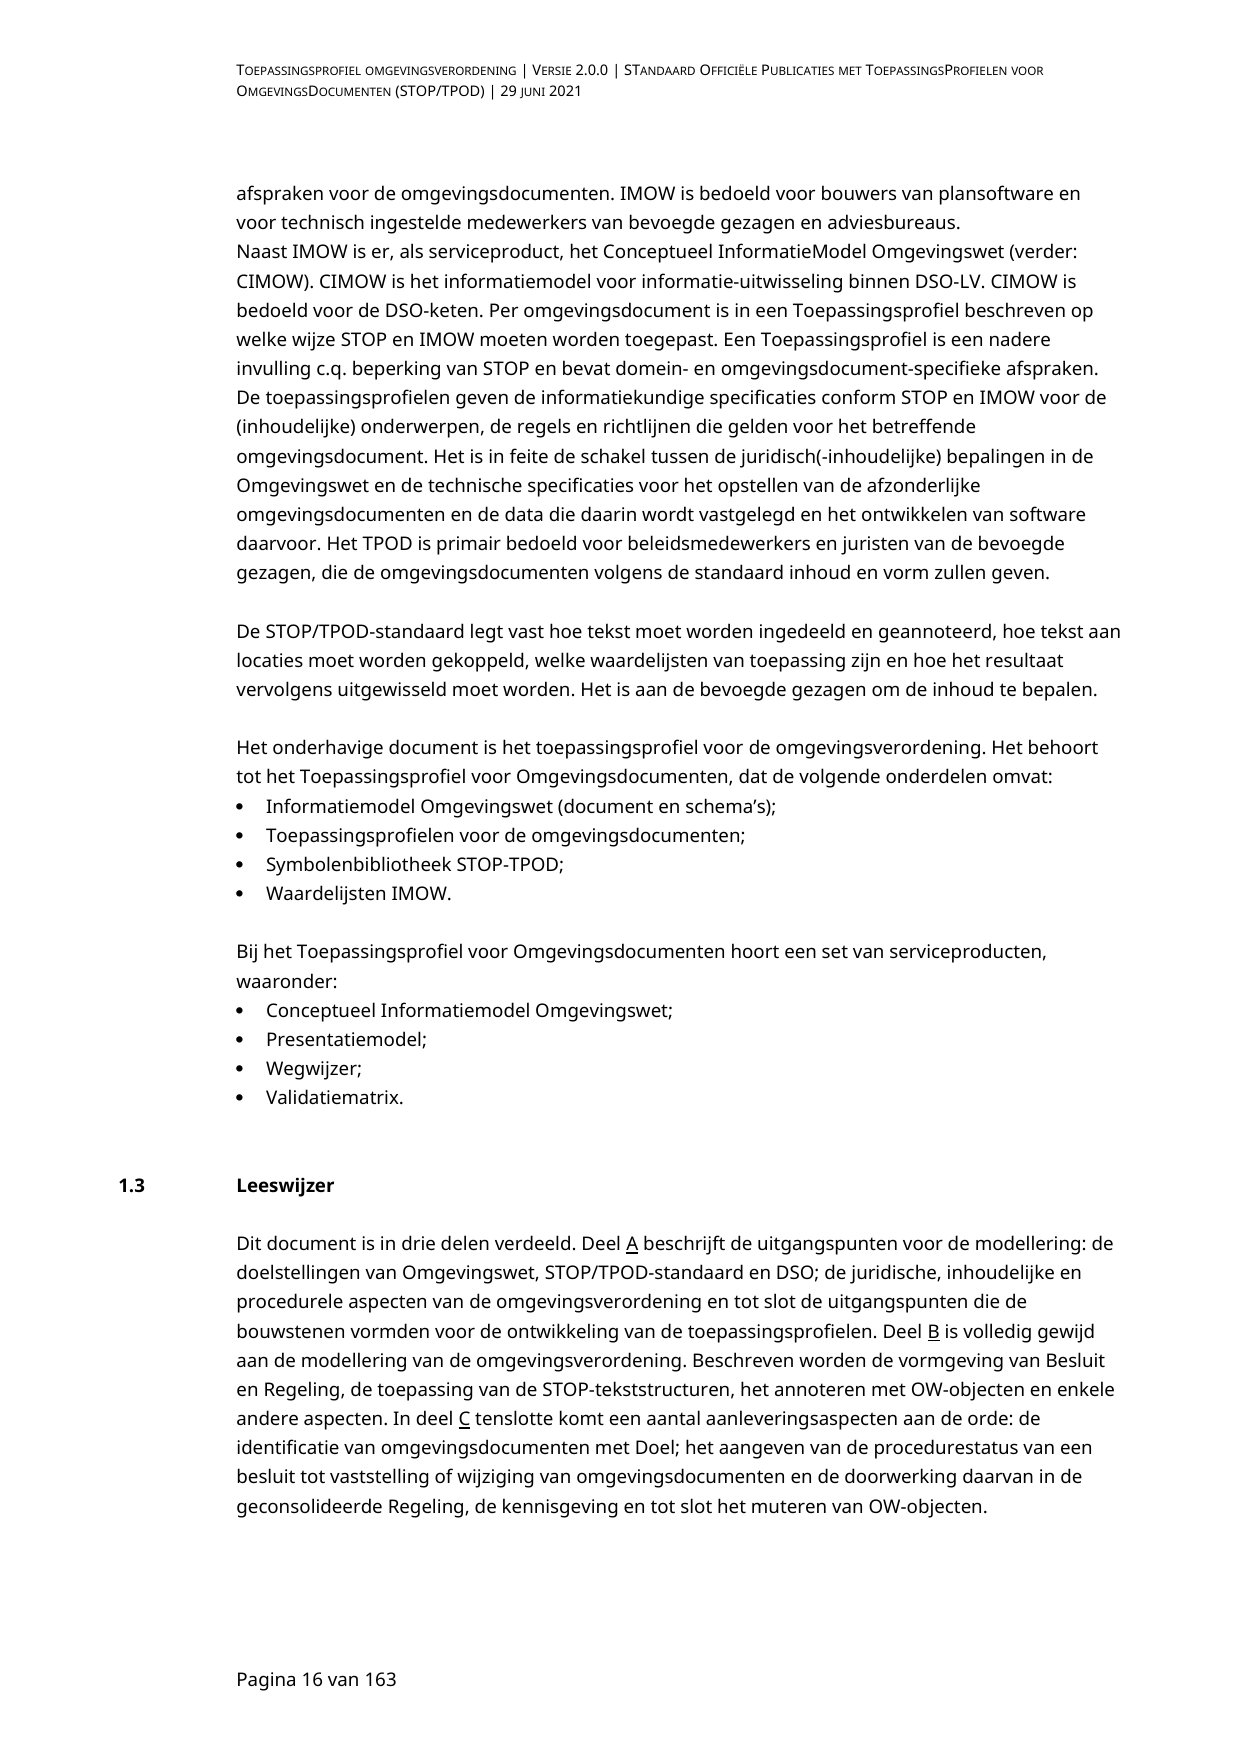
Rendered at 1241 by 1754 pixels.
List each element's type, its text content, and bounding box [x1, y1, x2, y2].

text Presentatiemodel; [236, 1023, 1122, 1052]
text Wegwijzer; [236, 1052, 1122, 1081]
text Validatiematrix. [236, 1081, 1122, 1111]
text Informatiemodel Omgevingswet (document en schema’s); [236, 790, 1122, 819]
text Het onderhavige document is het toepassingsprofiel voor de omgevingsverordening. Het behoort tot het Toepassingsprofiel voor Omgevingsdocumenten, dat de volgende onderdelen omvat: [236, 731, 1122, 790]
subtitle Leeswijzer [118, 1169, 1122, 1198]
text Dit document is in drie delen verdeeld. Deel A beschrijft de uitgangspunten voor de modellering: de doelstellingen van Omgevingswet, STOP/TPOD-standaard en DSO; de juridische, inhoudelijke en procedurele aspecten van de omgevingsverordening en tot slot de uitgangspunten die de bouwstenen vormden voor de ontwikkeling van de toepassingsprofielen. Deel B is volledig gewijd aan de modellering van de omgevingsverordening. Beschreven worden de vormgeving van Besluit en Regeling, de toepassing van de STOP-tekststructuren, het annoteren met OW-objecten en enkele andere aspecten. In deel C tenslotte komt een aantal aanleveringsaspecten aan de orde: de identificatie van omgevingsdocumenten met Doel; het aangeven van de procedurestatus van een besluit tot vaststelling of wijziging van omgevingsdocumenten en de doorwerking daarvan in de geconsolideerde Regeling, de kennisgeving en tot slot het muteren van OW-objecten. [236, 1227, 1122, 1519]
text Symbolenbibliotheek STOP-TPOD; [236, 848, 1122, 877]
text Bij het Toepassingsprofiel voor Omgevingsdocumenten hoort een set van serviceproducten, waaronder: [236, 936, 1122, 994]
text Waardelijsten IMOW. [236, 877, 1122, 906]
text Naast IMOW is er, als serviceproduct, het Conceptueel InformatieModel Omgevingswet (verder: CIMOW). CIMOW is het informatiemodel voor informatie-uitwisseling binnen DSO-LV. CIMOW is bedoeld voor de DSO-keten. Per omgevingsdocument is in een Toepassingsprofiel beschreven op welke wijze STOP en IMOW moeten worden toegepast. Een Toepassingsprofiel is een nadere invulling c.q. beperking van STOP en bevat domein- en omgevingsdocument-specifieke afspraken. De toepassingsprofielen geven de informatiekundige specificaties conform STOP en IMOW voor de (inhoudelijke) onderwerpen, de regels en richtlijnen die gelden voor het betreffende omgevingsdocument. Het is in feite de schakel tussen de juridisch(-inhoudelijke) bepalingen in de Omgevingswet en de technische specificaties voor het opstellen van de afzonderlijke omgevingsdocumenten en de data die daarin wordt vastgelegd en het ontwikkelen van software daarvoor. Het TPOD is primair bedoeld voor beleidsmedewerkers en juristen van de bevoegde gezagen, die de omgevingsdocumenten volgens de standaard inhoud en vorm zullen geven. [236, 236, 1122, 586]
text De STOP/TPOD-standaard legt vast hoe tekst moet worden ingedeeld en geannoteerd, hoe tekst aan locaties moet worden gekoppeld, welke waardelijsten van toepassing zijn en hoe het resultaat vervolgens uitgewisseld moet worden. Het is aan de bevoegde gezagen om de inhoud te bepalen. [236, 615, 1122, 702]
text Toepassingsprofielen voor de omgevingsdocumenten; [236, 819, 1122, 848]
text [236, 177, 1122, 236]
text Conceptueel Informatiemodel Omgevingswet; [236, 994, 1122, 1023]
